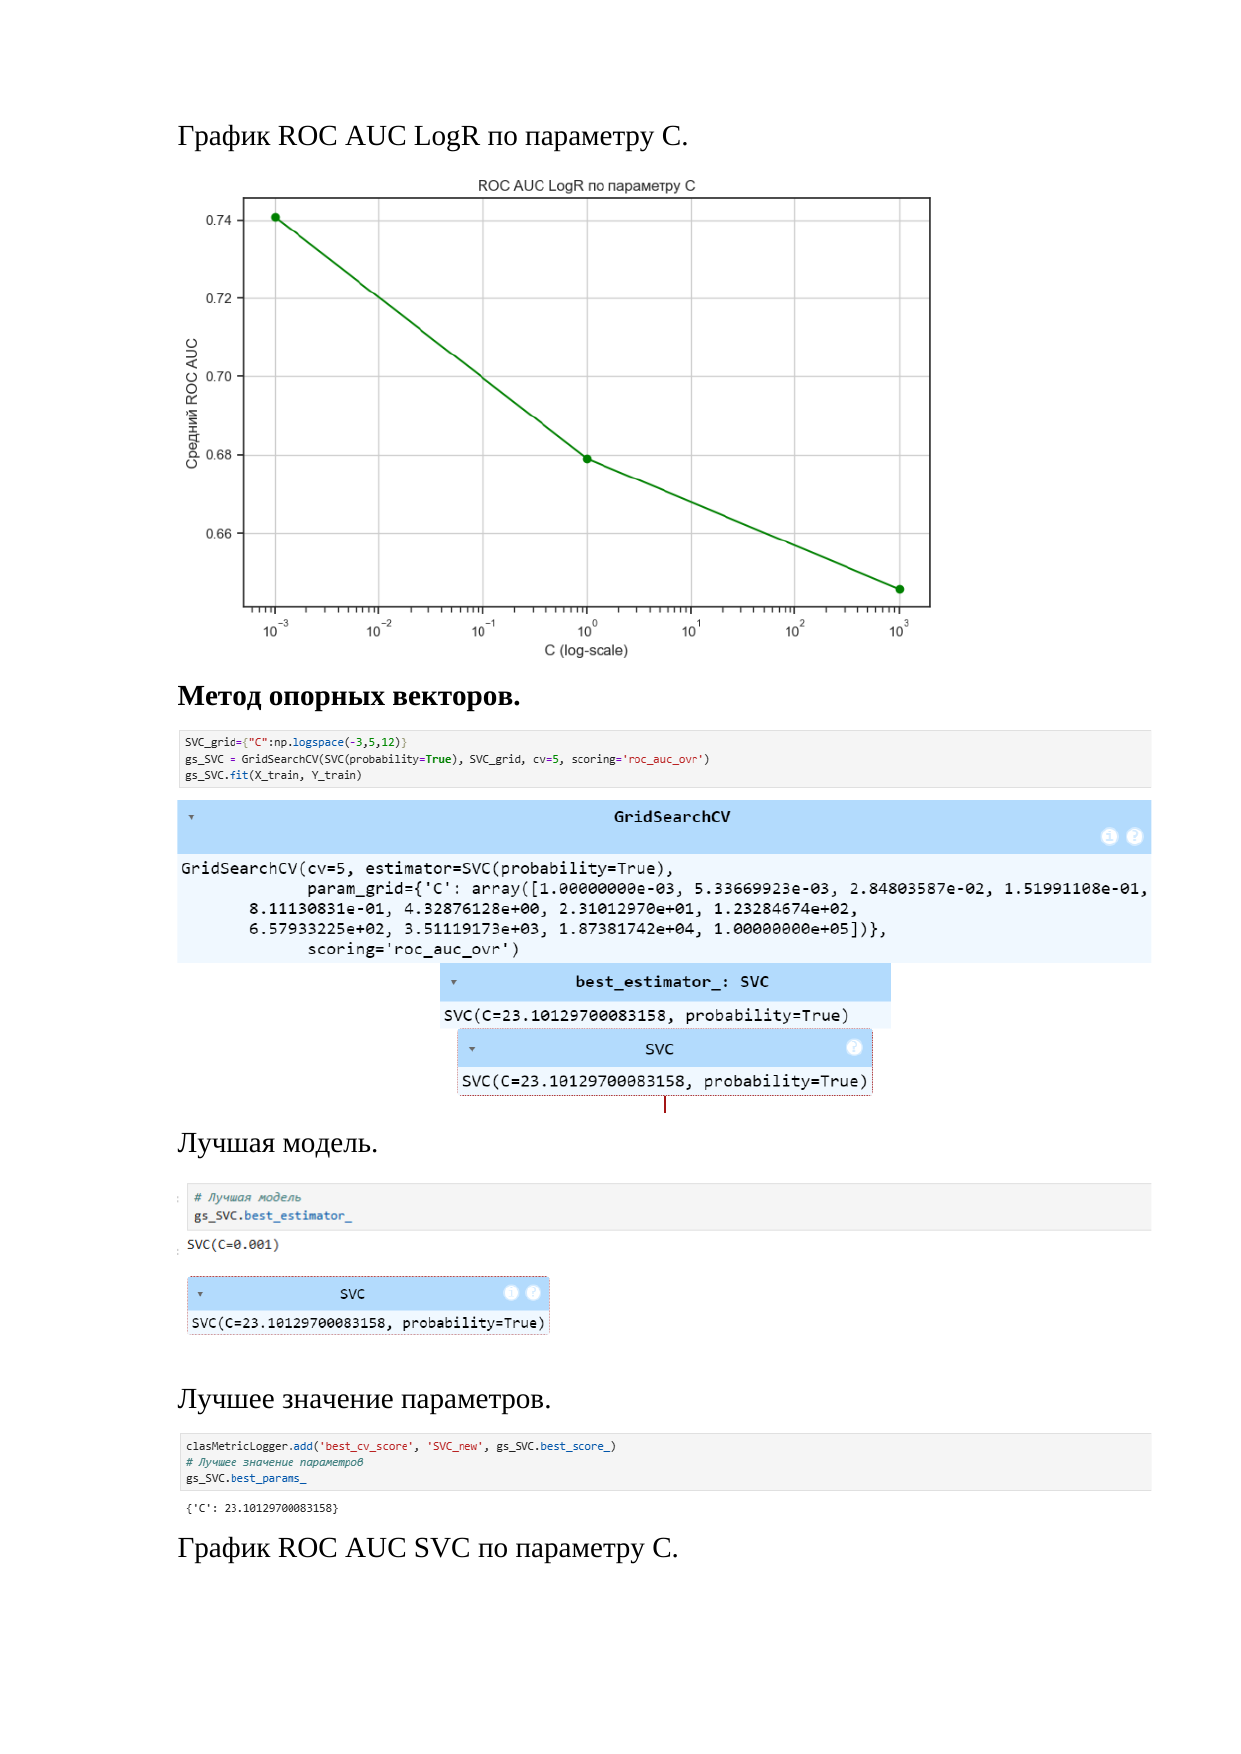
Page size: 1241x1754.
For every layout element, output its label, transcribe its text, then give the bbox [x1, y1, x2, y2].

picture [177, 800, 1152, 1113]
text Метод опорных векторов. [177, 678, 1152, 712]
text Лучшее значение параметров. [177, 1381, 1152, 1415]
picture [177, 1431, 1152, 1517]
picture [177, 1175, 1152, 1255]
picture [177, 728, 1152, 788]
text График ROC AUC LogR по параметру C. [177, 118, 1152, 152]
text График ROC AUC SVC по параметру C. [177, 1530, 1152, 1564]
picture [177, 1268, 1152, 1369]
picture [177, 168, 1152, 665]
text Лучшая модель. [177, 1125, 1152, 1159]
